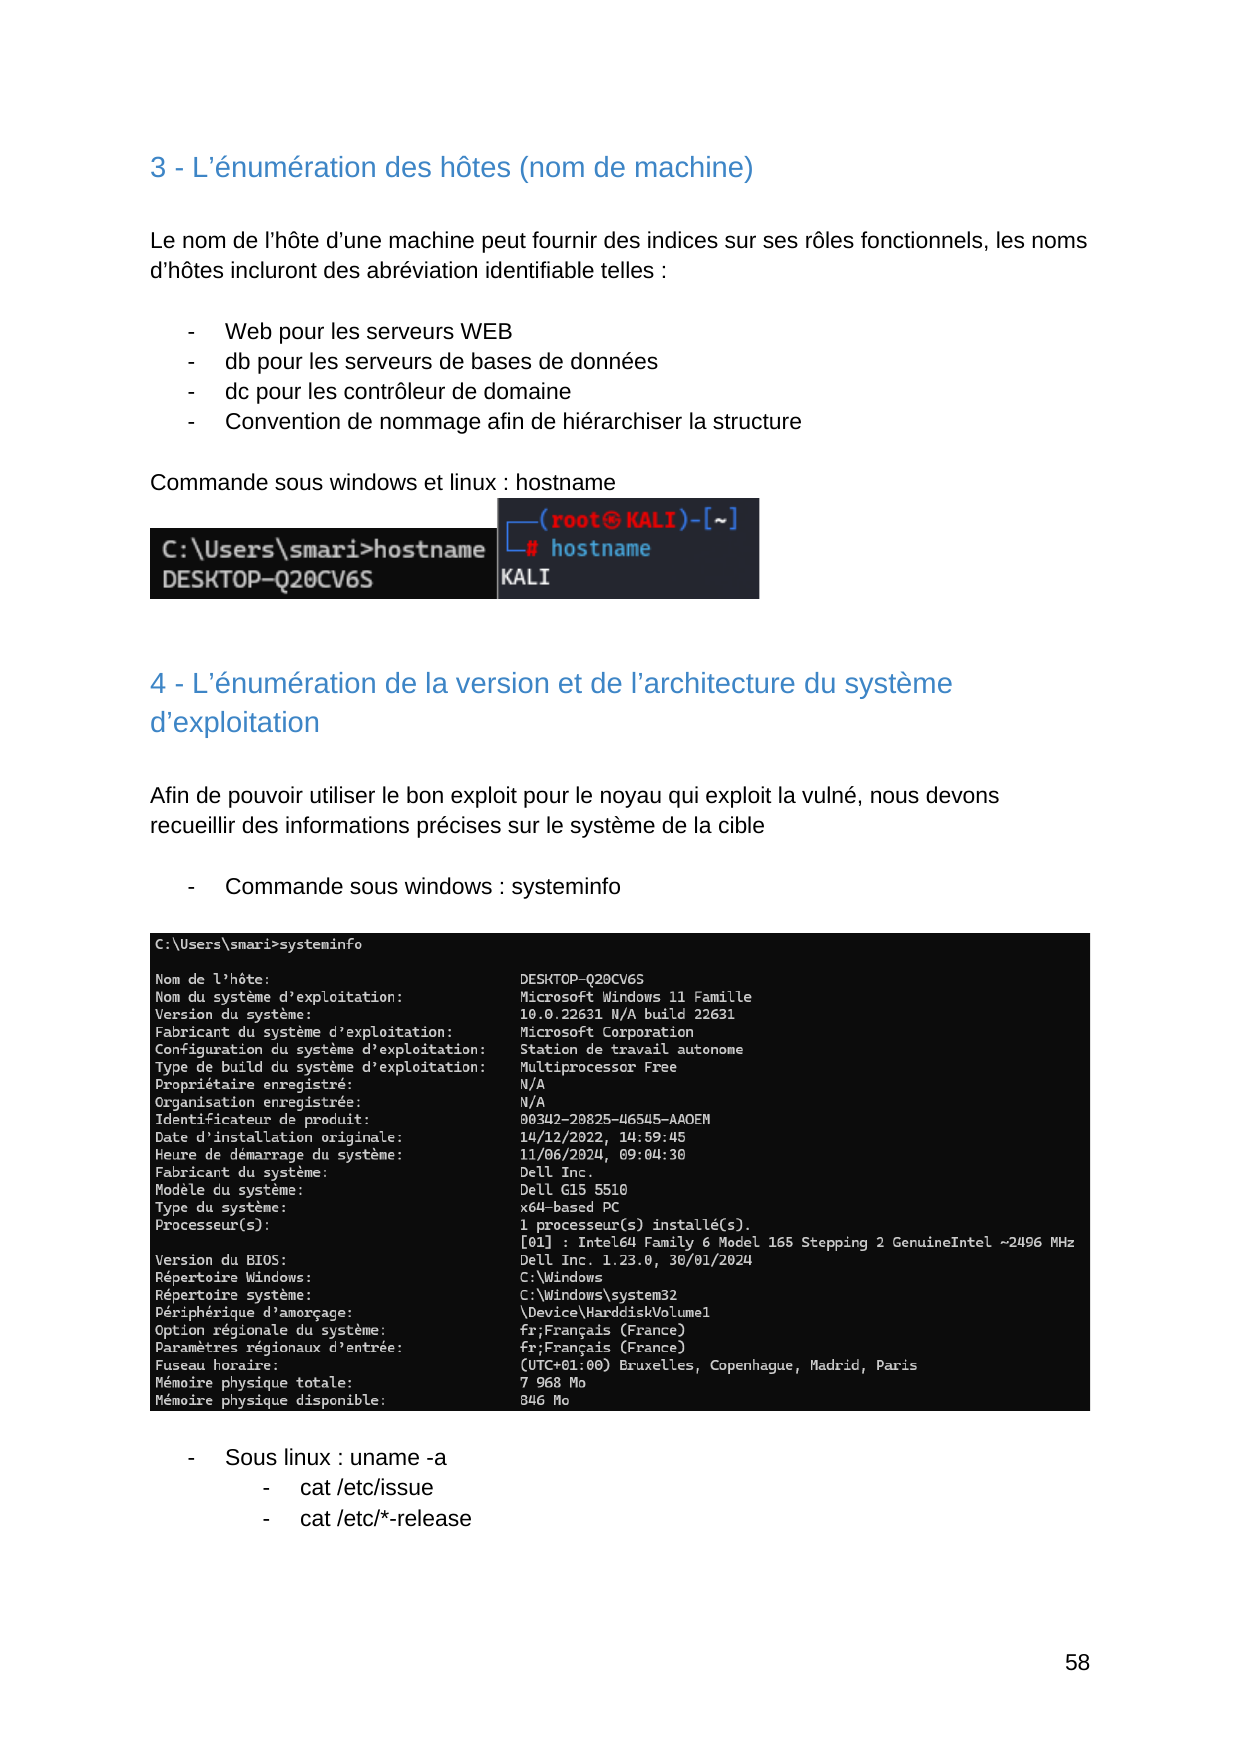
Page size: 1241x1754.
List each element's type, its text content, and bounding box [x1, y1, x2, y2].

list cat /etc/issue [262, 1474, 1090, 1501]
list dc pour les contrôleur de domaine [187, 378, 1090, 404]
subtitle 4 - L’énumération de la version et de l’architecture du système d’exploitation [150, 666, 1090, 738]
picture [150, 498, 760, 599]
list Commande sous windows : systeminfo [187, 873, 1090, 899]
list cat /etc/*-release [262, 1504, 1090, 1531]
picture [150, 933, 1091, 1411]
list Convention de nommage afin de hiérarchiser la structure [187, 408, 1090, 435]
text Le nom de l’hôte d’une machine peut fournir des indices sur ses rôles fonctionnels, les noms d’hôtes incluront des abréviation identifiable telles : [150, 227, 1090, 284]
list Sous linux : uname -a [187, 1444, 1090, 1471]
text Afin de pouvoir utiliser le bon exploit pour le noyau qui exploit la vulné, nous devons recueillir des informations précises sur le système de la cible [150, 782, 1090, 838]
subtitle 3 - L’énumération des hôtes (nom de machine) [150, 150, 1090, 183]
text Commande sous windows et linux : hostname [150, 469, 1090, 495]
list db pour les serveurs de bases de données [187, 348, 1090, 374]
list Web pour les serveurs WEB [187, 318, 1090, 344]
